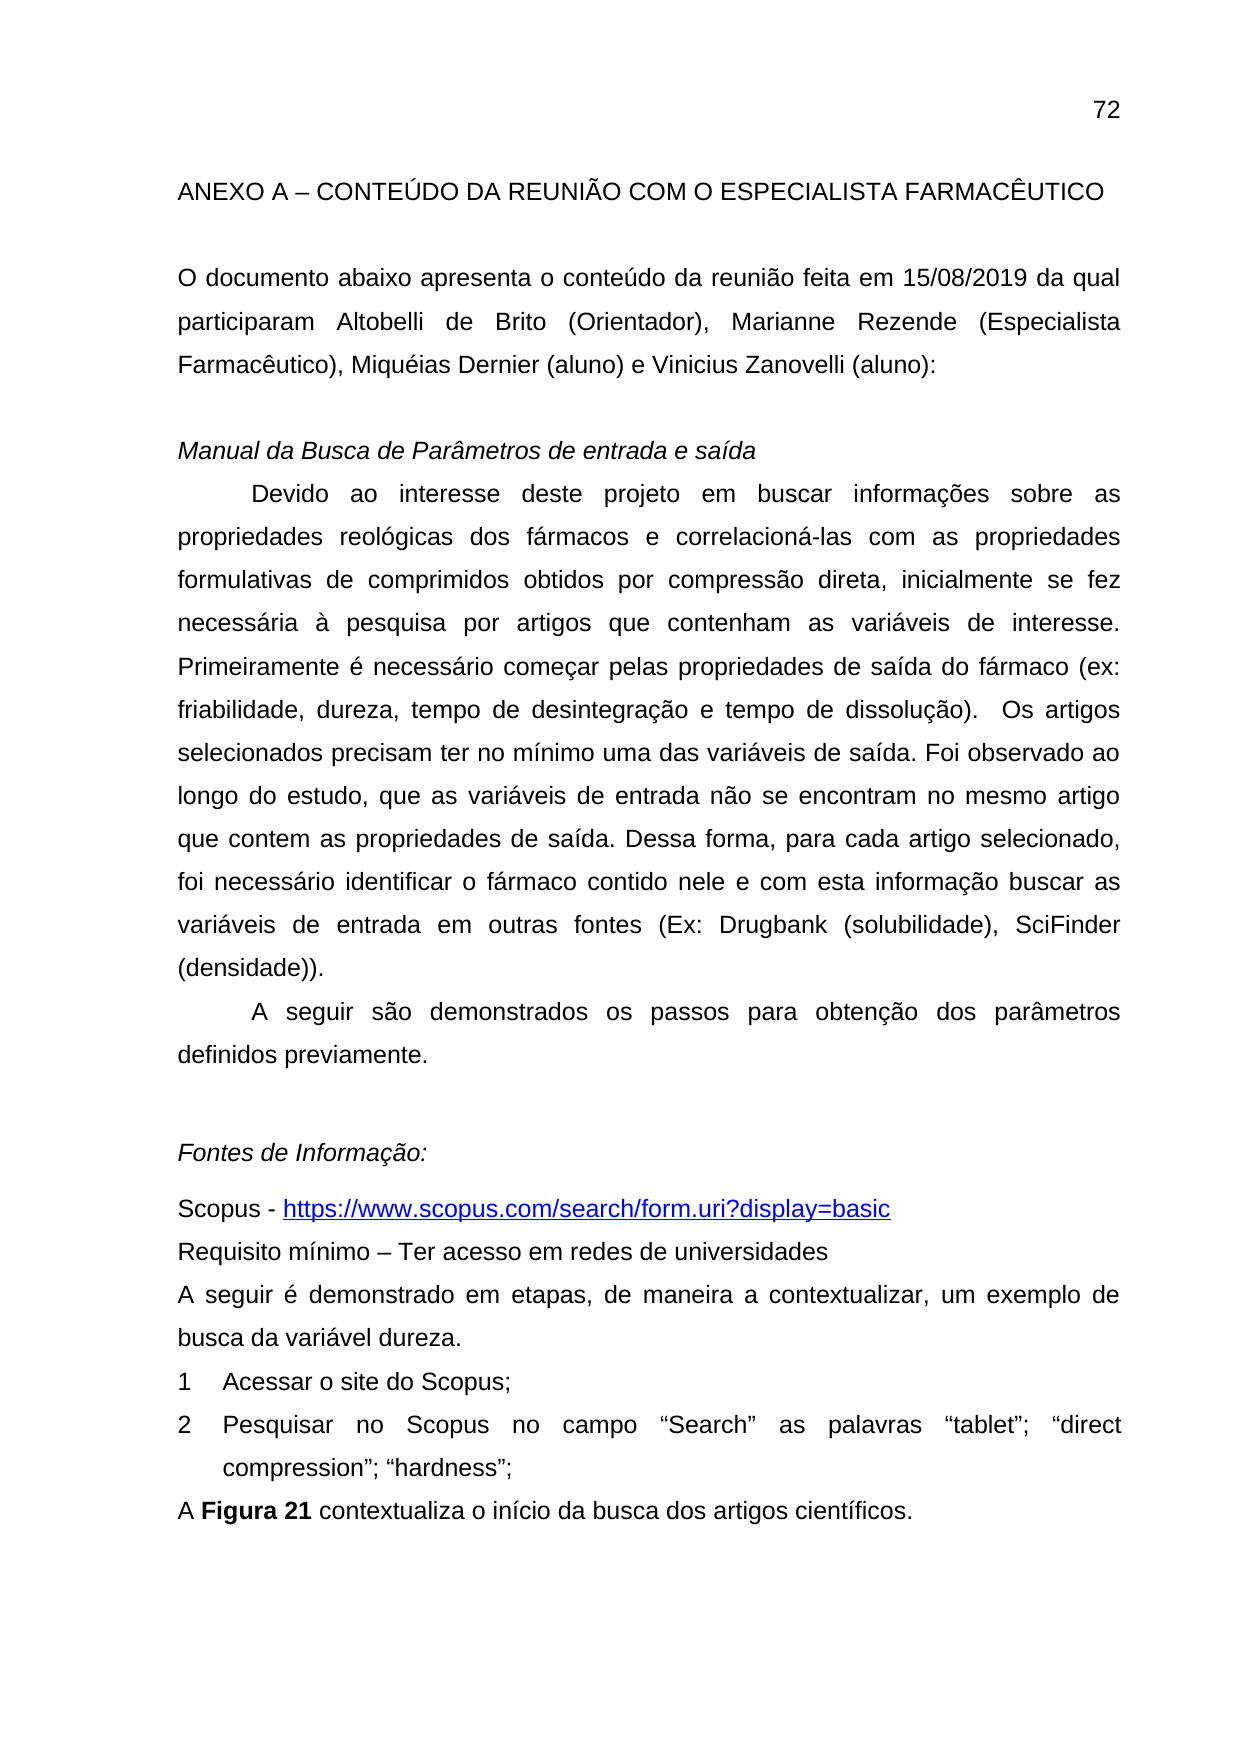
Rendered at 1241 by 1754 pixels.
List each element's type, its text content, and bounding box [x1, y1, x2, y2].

text ANEXO A – CONTEÚDO DA REUNIÃO COM O ESPECIALISTA FARMACÊUTICO [177, 177, 1122, 206]
text Manual da Busca de Parâmetros de entrada e saída [177, 436, 1122, 465]
text Fontes de Informação: [177, 1138, 1122, 1167]
text A Figura 21 contextualiza o início da busca dos artigos científicos. [177, 1496, 1122, 1525]
text O documento abaixo apresenta o conteúdo da reunião feita em 15/08/2019 da qual participaram Altobelli de Brito (Orientador), Marianne Rezende (Especialista Farmacêutico), Miquéias Dernier (aluno) e Vinicius Zanovelli (aluno): [177, 263, 1122, 378]
text A seguir é demonstrado em etapas, de maneira a contextualizar, um exemplo de busca da variável dureza. [177, 1280, 1122, 1352]
text Scopus - https://www.scopus.com/search/form.uri?display=basic [177, 1194, 1122, 1223]
list Pesquisar no Scopus no campo “Search” as palavras “tablet”; “direct compression”; “hardness”; [177, 1410, 1122, 1482]
text Requisito mínimo – Ter acesso em redes de universidades [177, 1237, 1122, 1266]
list Acessar o site do Scopus; [177, 1367, 1122, 1395]
text Devido ao interesse deste projeto em buscar informações sobre as propriedades reológicas dos fármacos e correlacioná-las com as propriedades formulativas de comprimidos obtidos por compressão direta, inicialmente se fez necessária à pesquisa por artigos que contenham as variáveis de interesse. Primeiramente é necessário começar pelas propriedades de saída do fármaco (ex: friabilidade, dureza, tempo de desintegração e tempo de dissolução). Os artigos selecionados precisam ter no mínimo uma das variáveis de saída. Foi observado ao longo do estudo, que as variáveis de entrada não se encontram no mesmo artigo que contem as propriedades de saída. Dessa forma, para cada artigo selecionado, foi necessário identificar o fármaco contido nele e com esta informação buscar as variáveis de entrada em outras fontes (Ex: Drugbank (solubilidade), SciFinder (densidade)). [177, 479, 1122, 982]
text A seguir são demonstrados os passos para obtenção dos parâmetros definidos previamente. [177, 997, 1122, 1068]
